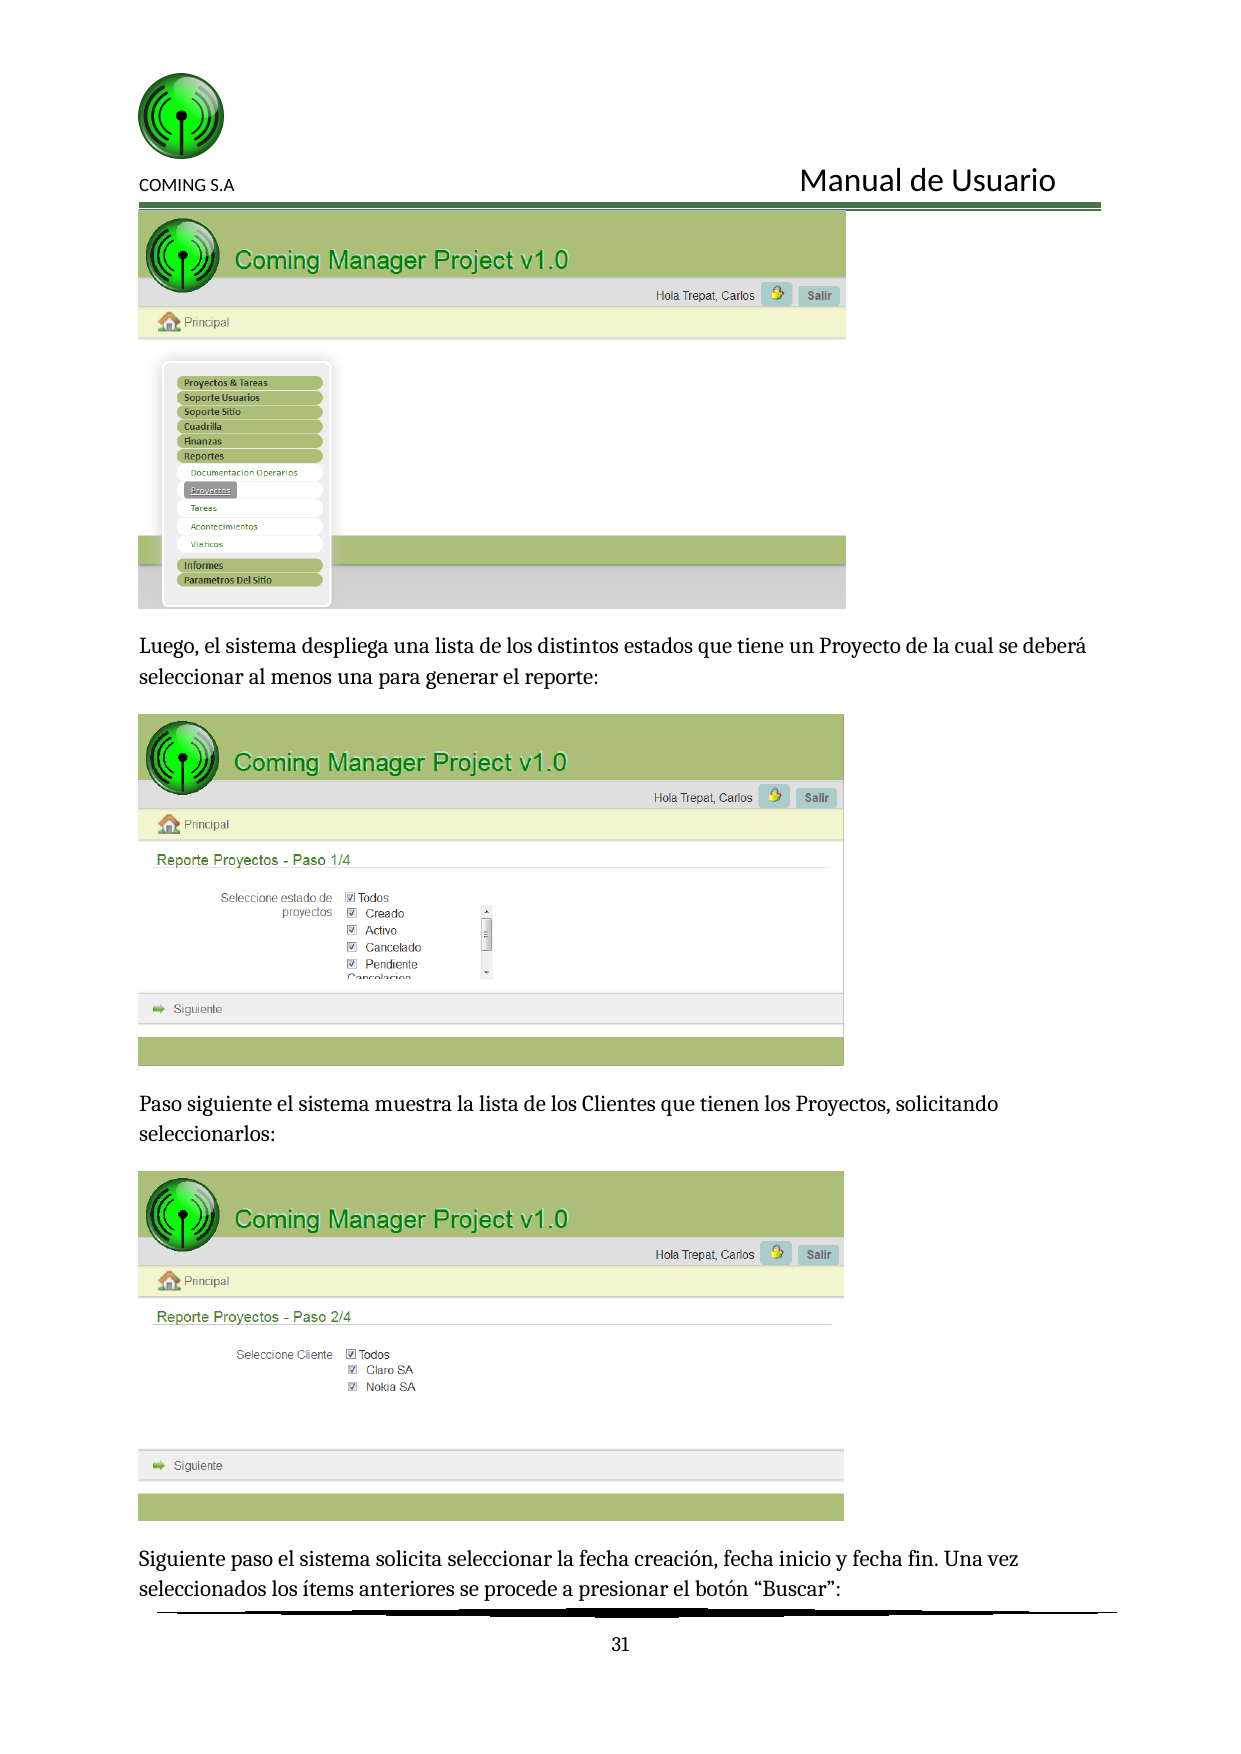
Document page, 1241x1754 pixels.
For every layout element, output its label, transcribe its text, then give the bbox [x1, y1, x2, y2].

picture [138, 714, 844, 1066]
picture [138, 73, 224, 159]
picture [138, 1171, 844, 1521]
text Luego, el sistema despliega una lista de los distintos estados que tiene un Proyecto de la cual se deberá seleccionar al menos una para generar el reporte: [139, 633, 1101, 690]
text Paso siguiente el sistema muestra la lista de los Clientes que tienen los Proyectos, solicitando seleccionarlos: [139, 1090, 1101, 1147]
text Siguiente paso el sistema solicita seleccionar la fecha creación, fecha inicio y fecha fin. Una vez seleccionados los ítems anteriores se procede a presionar el botón “Buscar”: [139, 1546, 1101, 1602]
picture [138, 210, 846, 609]
